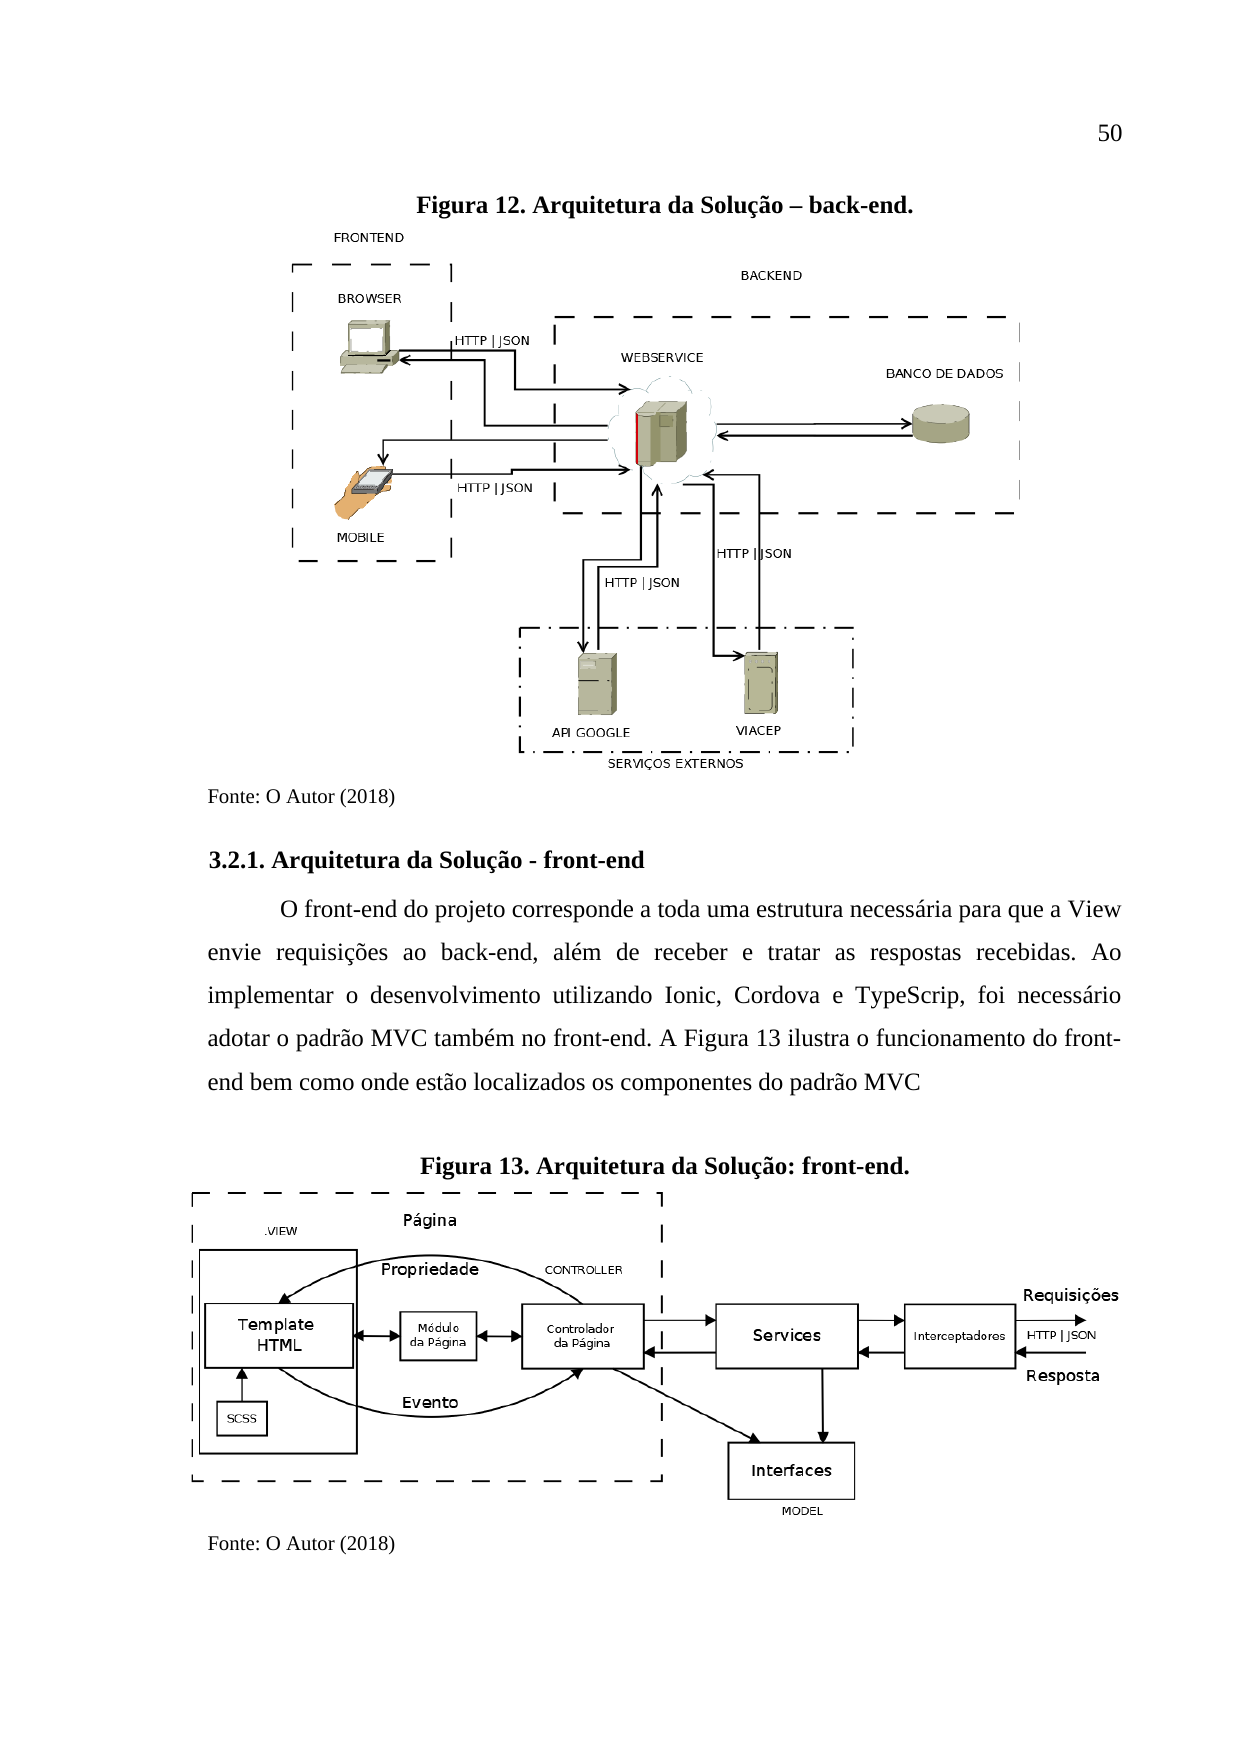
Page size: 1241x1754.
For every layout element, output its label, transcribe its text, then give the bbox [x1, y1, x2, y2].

subtitle Arquitetura da Solução - front-end [208, 845, 1122, 873]
text O front-end do projeto corresponde a toda uma estrutura necessária para que a View envie requisições ao back-end, além de receber e tratar as respostas recebidas. Ao implementar o desenvolvimento utilizando Ionic, Cordova e TypeScrip, foi necessário adotar o padrão MVC também no front-end. A Figura 13 ilustra o funcionamento do front-end bem como onde estão localizados os componentes do padrão MVC [207, 894, 1122, 1095]
text Figura 13. Arquitetura da Solução: front-end. [207, 1151, 1122, 1180]
picture [191, 1192, 1121, 1517]
text Figura 12. Arquitetura da Solução – back-end. [207, 190, 1122, 218]
text Fonte: O Autor (2018) [207, 1531, 1122, 1555]
picture [291, 231, 1020, 770]
text Fonte: O Autor (2018) [207, 784, 1122, 808]
